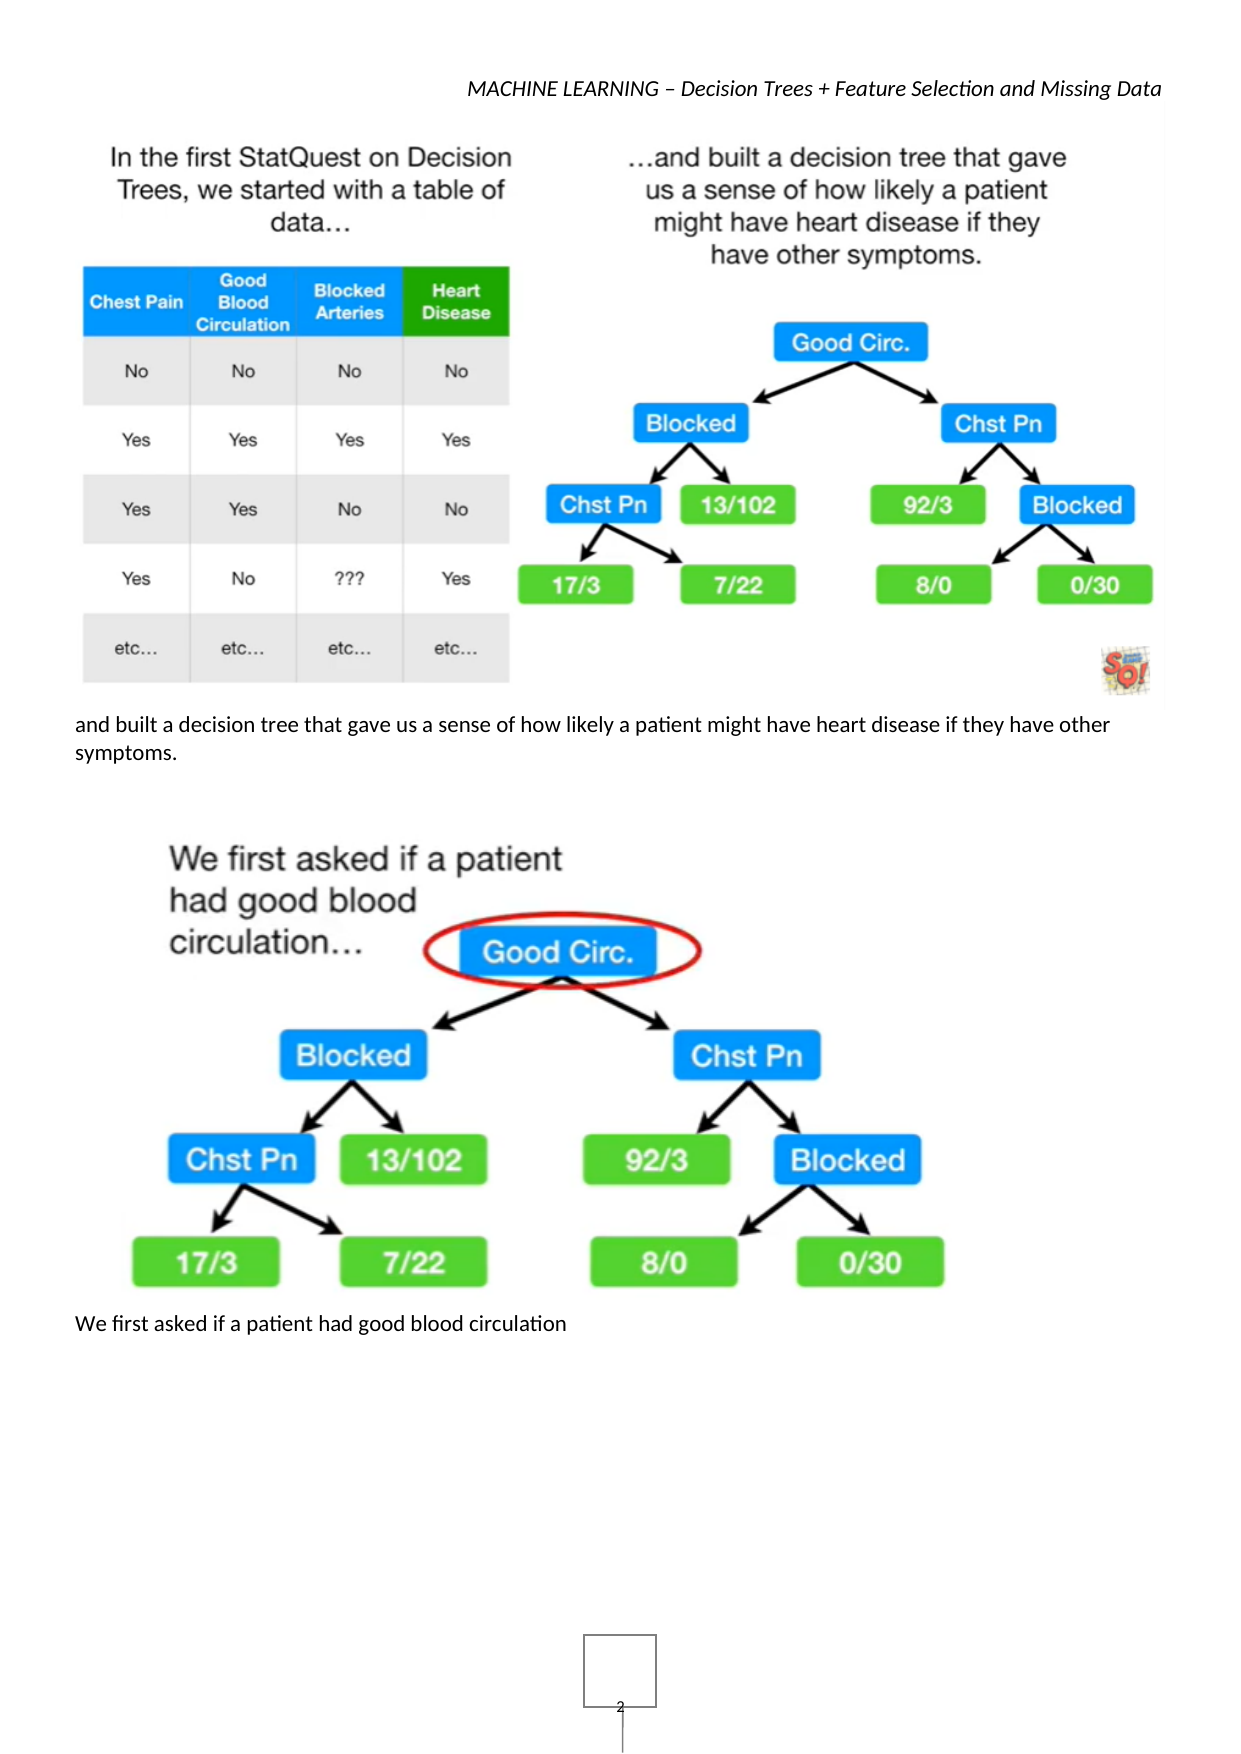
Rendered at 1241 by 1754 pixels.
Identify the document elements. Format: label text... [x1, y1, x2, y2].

text We first asked if a patient had good blood circulation [75, 1309, 1165, 1337]
picture [75, 793, 952, 1310]
picture [75, 101, 1166, 710]
text and built a decision tree that gave us a sense of how likely a patient might have heart disease if they have other symptoms. [75, 710, 1165, 766]
